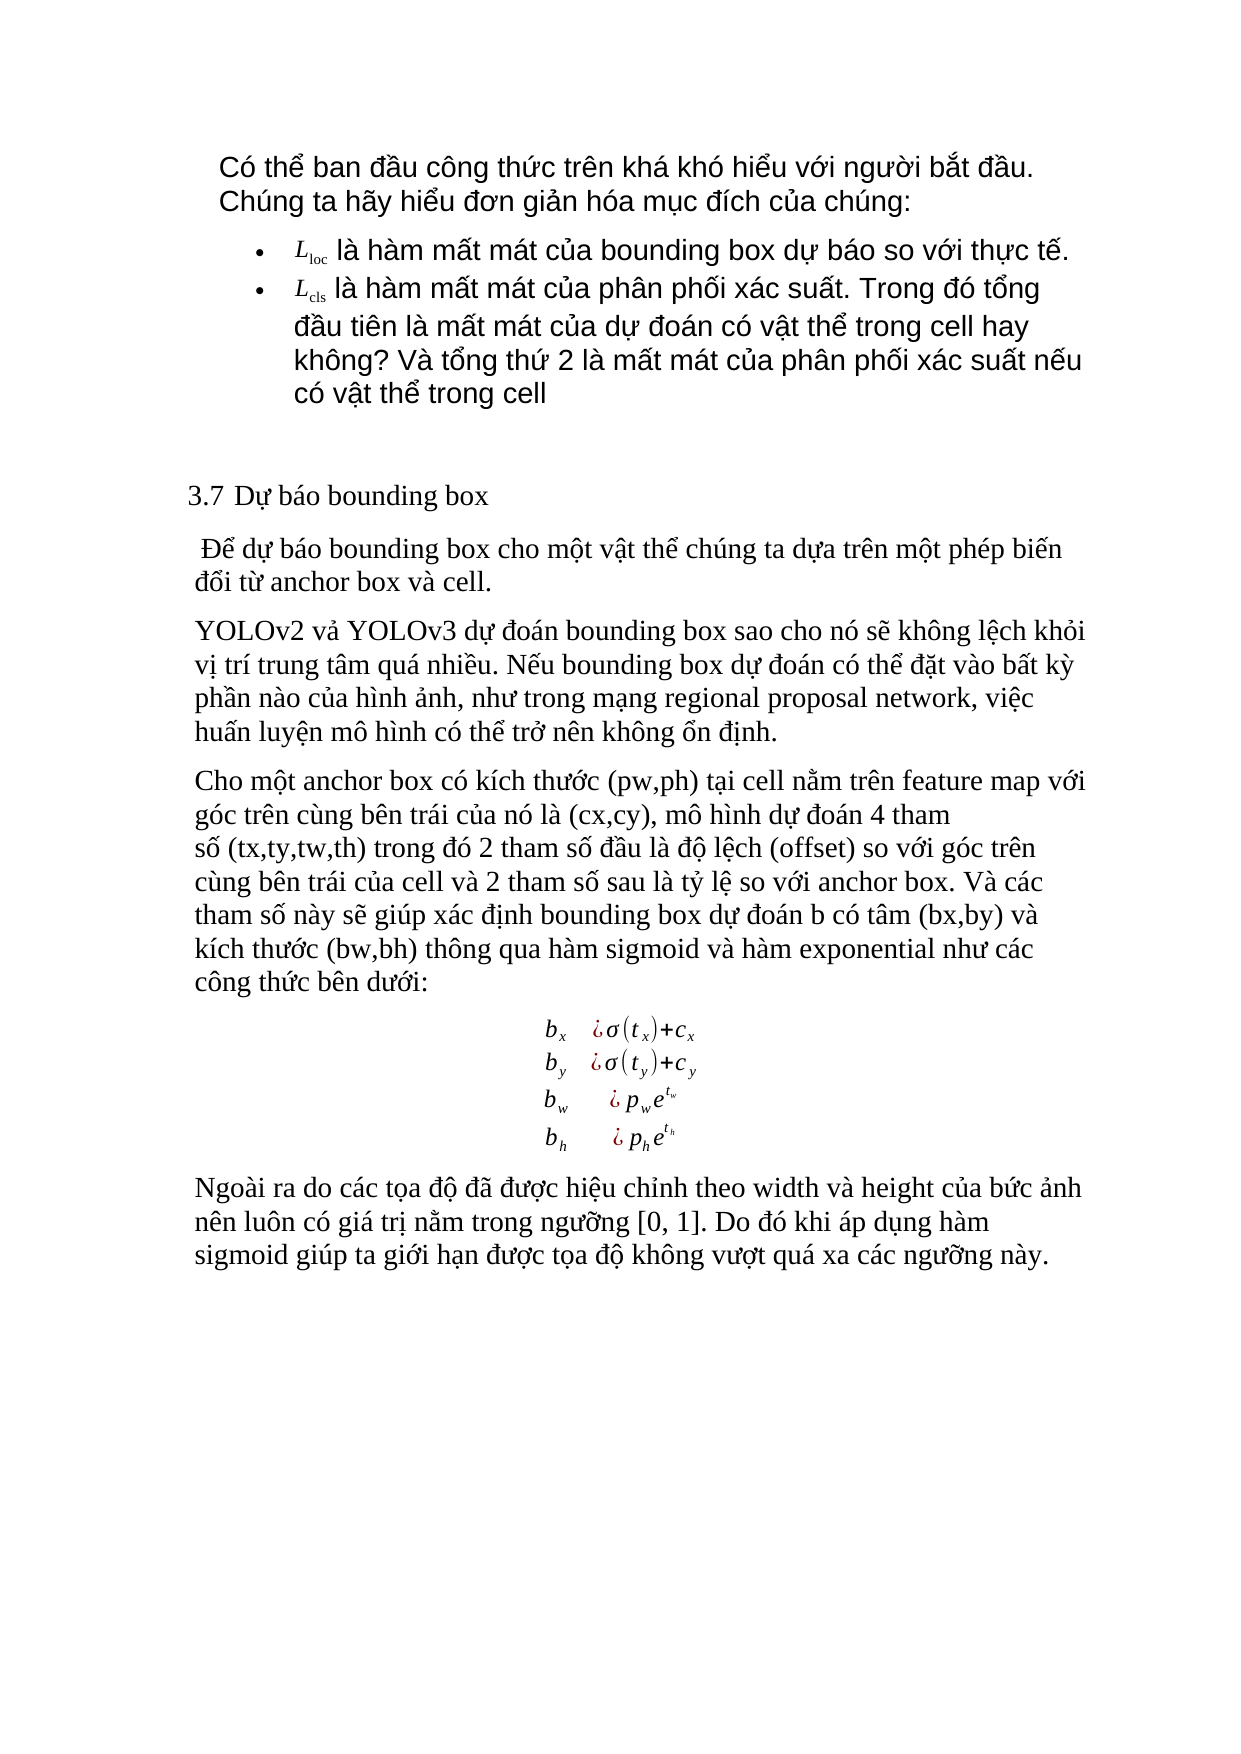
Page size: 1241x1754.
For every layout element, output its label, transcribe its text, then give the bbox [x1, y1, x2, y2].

text Cho một anchor box có kích thước (pw,ph) tại cell nằm trên feature map với góc trên cùng bên trái của nó là (cx,cy), mô hình dự đoán 4 tham số (tx,ty,tw,th) trong đó 2 tham số đầu là độ lệch (offset) so với góc trên cùng bên trái của cell và 2 tham số sau là tỷ lệ so với anchor box. Và các tham số này sẽ giúp xác định bounding box dự đoán b có tâm (bx,by) và kích thước (bw,bh) thông qua hàm sigmoid và hàm exponential như các công thức bên dưới: [194, 763, 1090, 998]
text Để dự báo bounding box cho một vật thể chúng ta dựa trên một phép biến đổi từ anchor box và cell. [194, 531, 1090, 598]
list là hàm mất mát của phân phối xác suất. Trong đó tổng đầu tiên là mất mát của dự đoán có vật thể trong cell hay không? Và tổng thứ 2 là mất mát của phân phối xác suất nếu có vật thể trong cell [256, 271, 1090, 409]
text Có thể ban đầu công thức trên khá khó hiểu với người bắt đầu. Chúng ta hãy hiểu đơn giản hóa mục đích của chúng: [219, 150, 1090, 217]
text Ngoài ra do các tọa độ đã được hiệu chỉnh theo width và height của bức ảnh nên luôn có giá trị nằm trong ngưỡng [0, 1]. Do đó khi áp dụng hàm sigmoid giúp ta giới hạn được tọa độ không vượt quá xa các ngưỡng này. [194, 1170, 1090, 1271]
list Dự báo bounding box [187, 478, 1090, 512]
list là hàm mất mát của bounding box dự báo so với thực tế. [256, 233, 1090, 271]
text YOLOv2 vả YOLOv3 dự đoán bounding box sao cho nó sẽ không lệch khỏi vị trí trung tâm quá nhiều. Nếu bounding box dự đoán có thể đặt vào bất kỳ phần nào của hình ảnh, như trong mạng regional proposal network, việc huấn luyện mô hình có thể trở nên không ổn định. [194, 613, 1090, 748]
